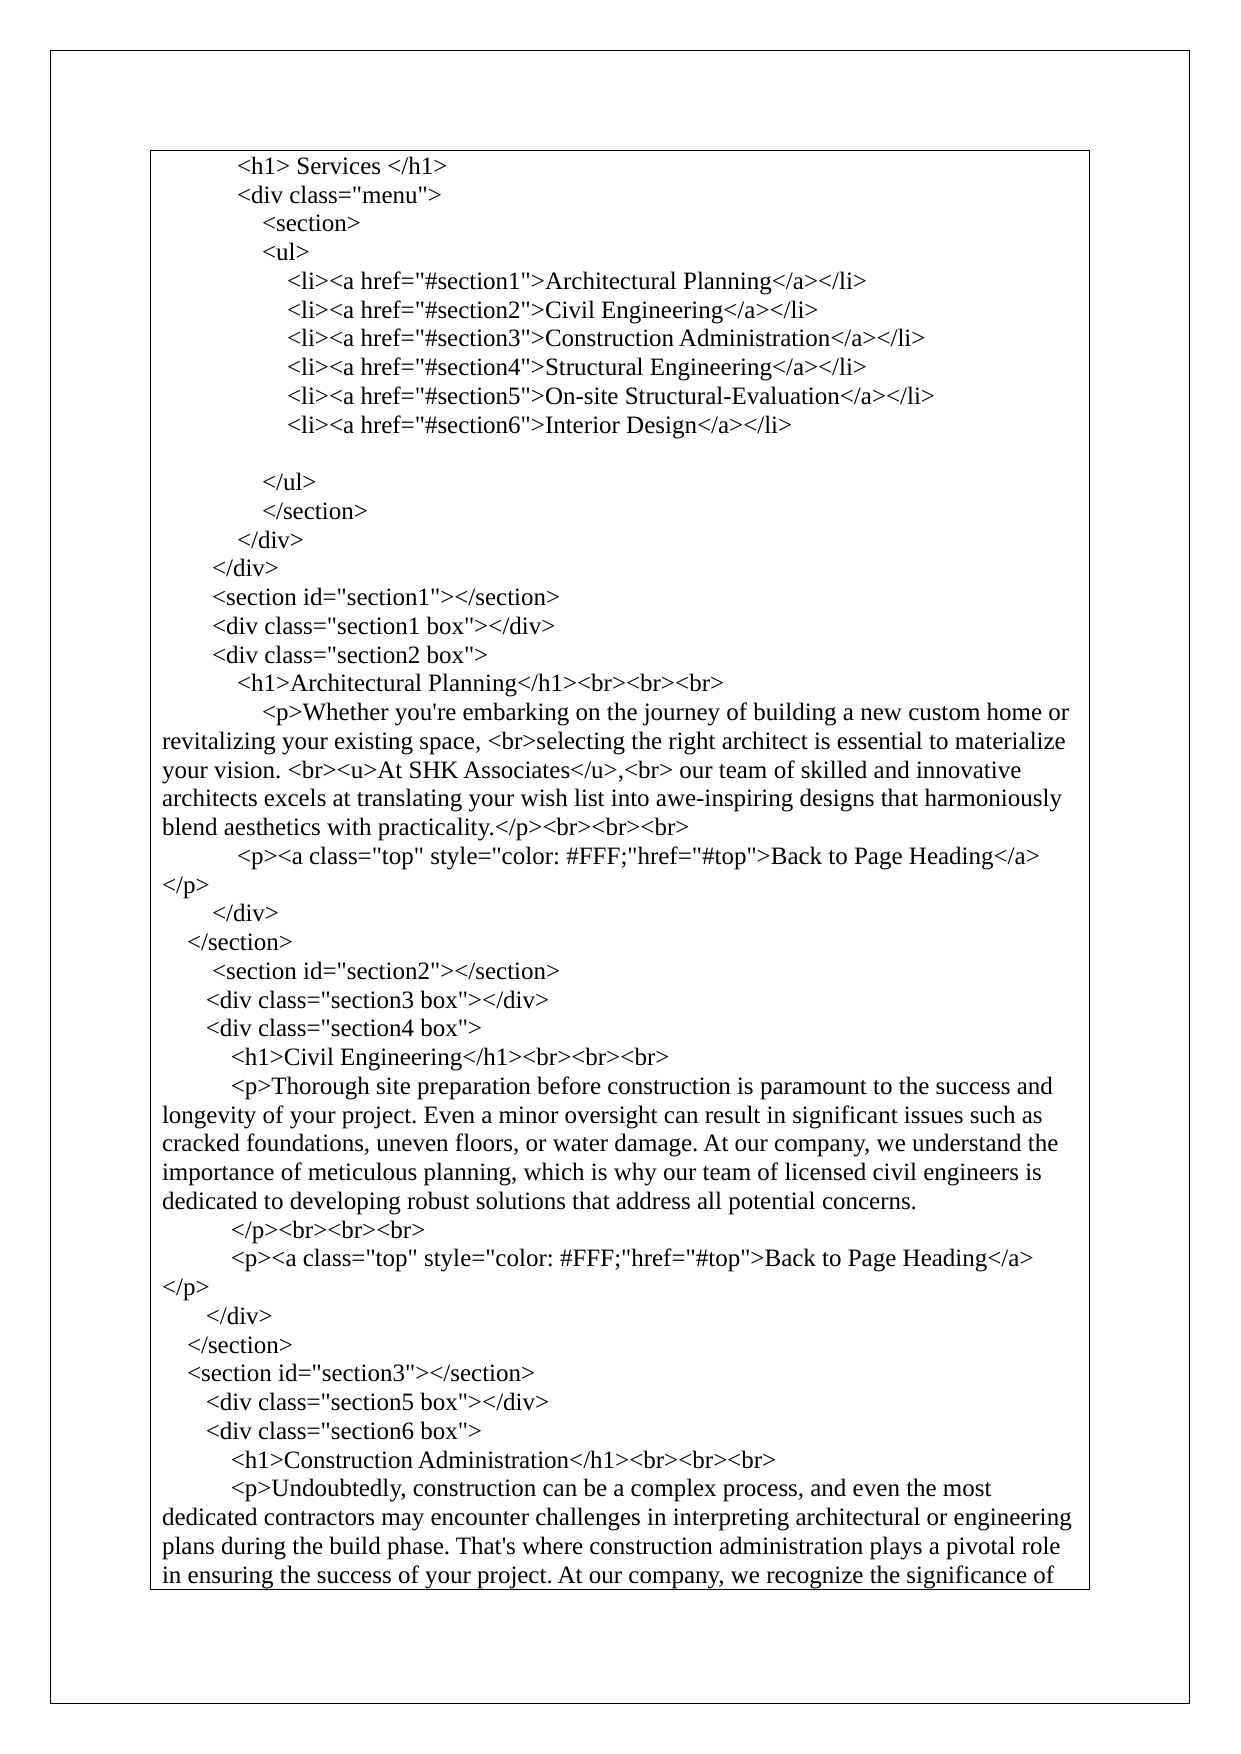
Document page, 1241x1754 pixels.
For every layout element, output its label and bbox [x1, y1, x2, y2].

table_cell [151, 151, 1089, 1588]
